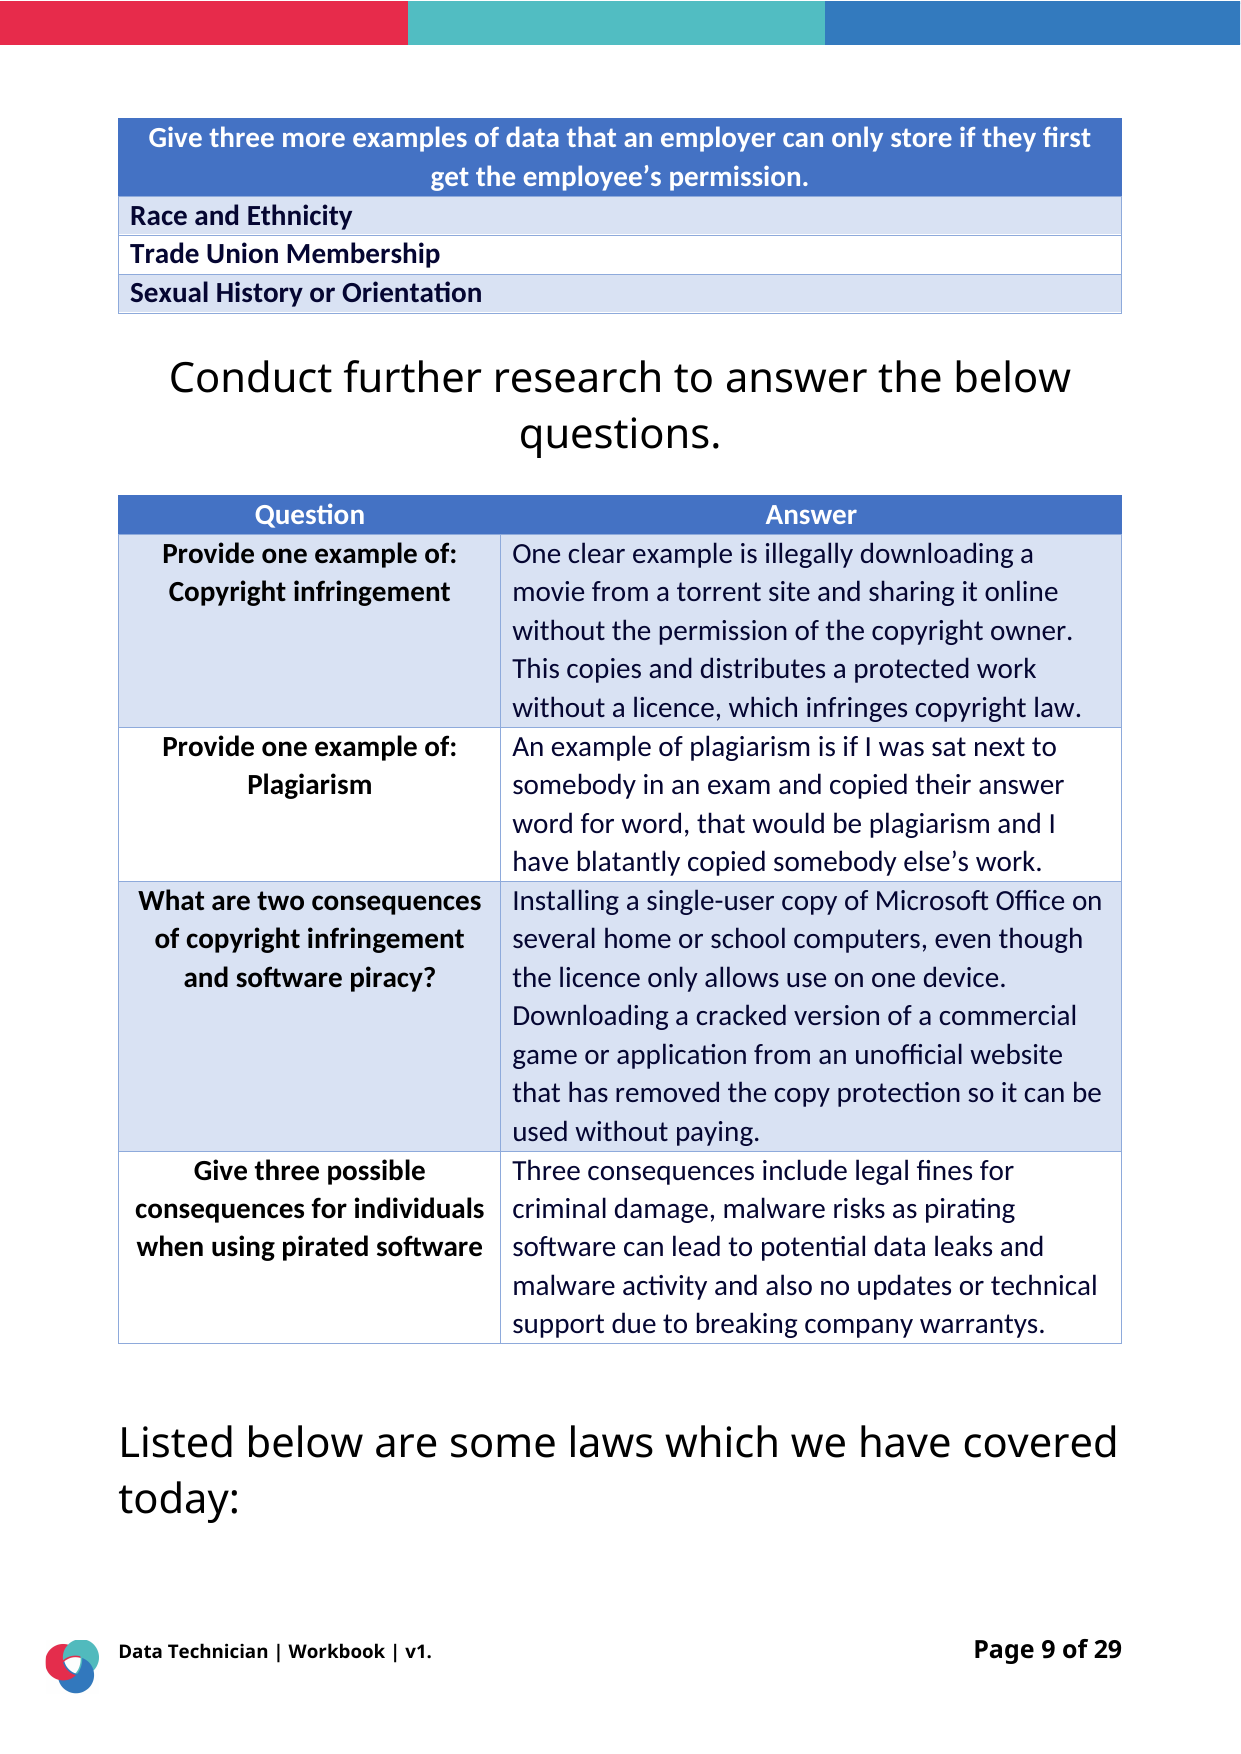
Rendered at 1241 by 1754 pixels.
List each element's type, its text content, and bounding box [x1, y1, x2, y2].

table_header Question [119, 496, 500, 534]
table_cell Sexual History or Orientation [119, 275, 1121, 312]
table_cell Provide one example of: Copyright infringement [119, 535, 500, 727]
picture [45, 1640, 100, 1694]
table_header Answer [501, 496, 1121, 534]
text Listed below are some laws which we have covered today: [118, 1412, 1122, 1526]
table_cell Trade Union Membership [119, 236, 1121, 273]
table_header Give three more examples of data that an employer can only store if they first get the employee’s permission. [119, 119, 1121, 196]
table_cell What are two consequences of copyright infringement and software piracy? [119, 882, 500, 1151]
table_cell An example of plagiarism is if I was sat next to somebody in an exam and copied their answer word for word, that would be plagiarism and I have blatantly copied somebody else’s work. [501, 728, 1121, 881]
table_cell Three consequences include legal fines for criminal damage, malware risks as pirating software can lead to potential data leaks and malware activity and also no updates or technical support due to breaking company warrantys. [501, 1152, 1121, 1343]
text Conduct further research to answer the below questions. [118, 347, 1122, 461]
table_cell Give three possible consequences for individuals when using pirated software [119, 1152, 500, 1343]
table_cell One clear example is illegally downloading a movie from a torrent site and sharing it online without the permission of the copyright owner. This copies and distributes a protected work without a licence, which infringes copyright law. [501, 535, 1121, 727]
table_cell Installing a single-user copy of Microsoft Office on several home or school computers, even though the licence only allows use on one device. Downloading a cracked version of a commercial game or application from an unofficial website that has removed the copy protection so it can be used without paying. [501, 882, 1121, 1151]
table_cell Provide one example of: Plagiarism [119, 728, 500, 881]
table_cell Race and Ethnicity [119, 197, 1121, 234]
